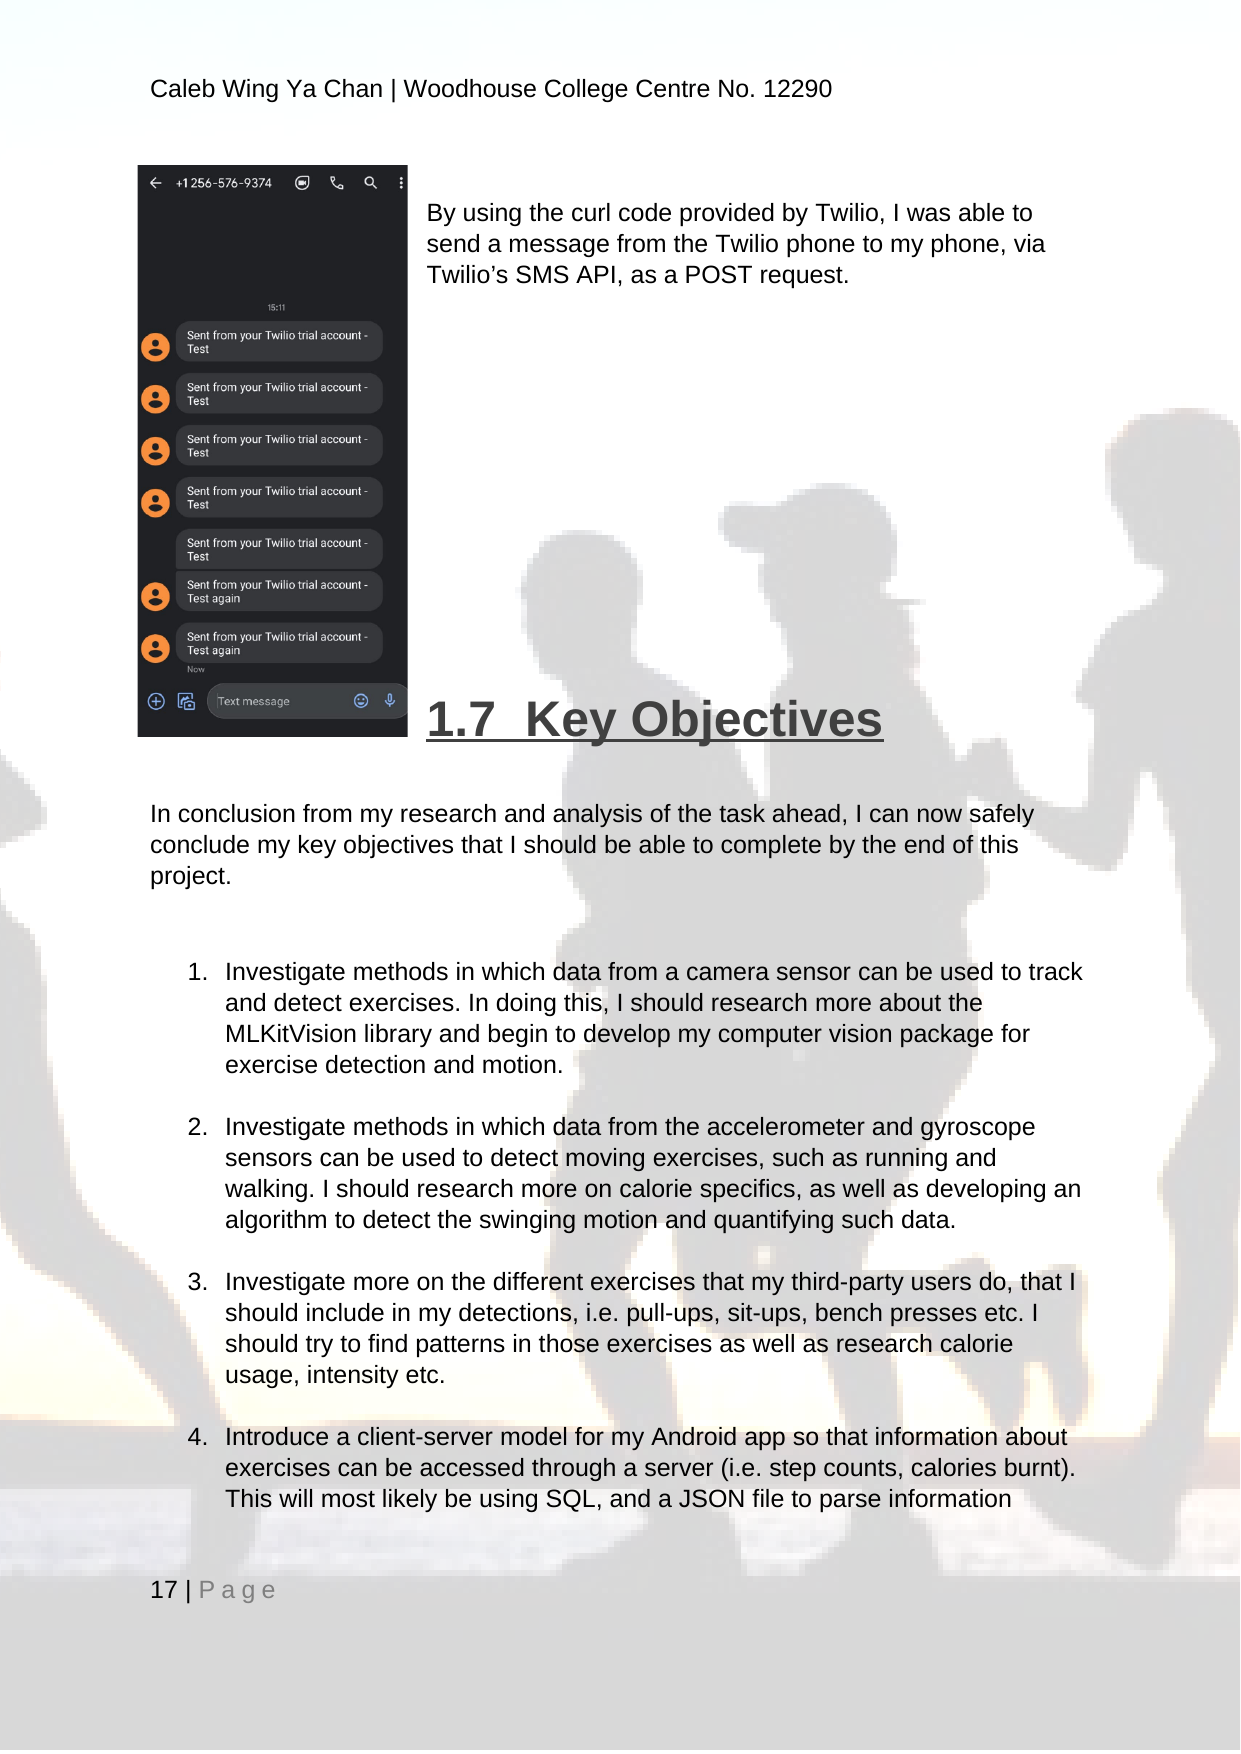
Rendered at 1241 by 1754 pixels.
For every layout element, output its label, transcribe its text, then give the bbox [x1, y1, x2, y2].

list Investigate methods in which data from a camera sensor can be used to track and detect exercises. In doing this, I should research more about the MLKitVision library and begin to develop my computer vision package for exercise detection and motion. [187, 878, 1090, 1000]
text In conclusion from my research and analysis of the task ahead, I can now safely conclude my key objectives that I should be able to complete by the end of this project. [150, 720, 1090, 811]
list Investigate more on the different exercises that my third-party users do, that I should include in my detections, i.e. pull-ups, sit-ups, bench presses etc. I should try to find patterns in those exercises as well as research calorie usage, intensity etc. [187, 1188, 1090, 1310]
text By using the curl code provided by Twilio, I was able to send a message from the Twilio phone to my phone, via Twilio’s SMS API, as a POST request. [150, 150, 1090, 210]
subtitle Key Objectives [150, 611, 1090, 668]
list Investigate methods in which data from the accelerometer and gyroscope sensors can be used to detect moving exercises, such as running and walking. I should research more on calorie specifics, as well as developing an algorithm to detect the swinging motion and quantifying such data. [187, 1033, 1090, 1155]
list Introduce a client-server model for my Android app so that information about exercises can be accessed through a server (i.e. step counts, calories burnt). This will most likely be using SQL, and a JSON file to parse information between the client and the server. Such information should then be displayed within the app within the menu of the app. [187, 1343, 1090, 1496]
